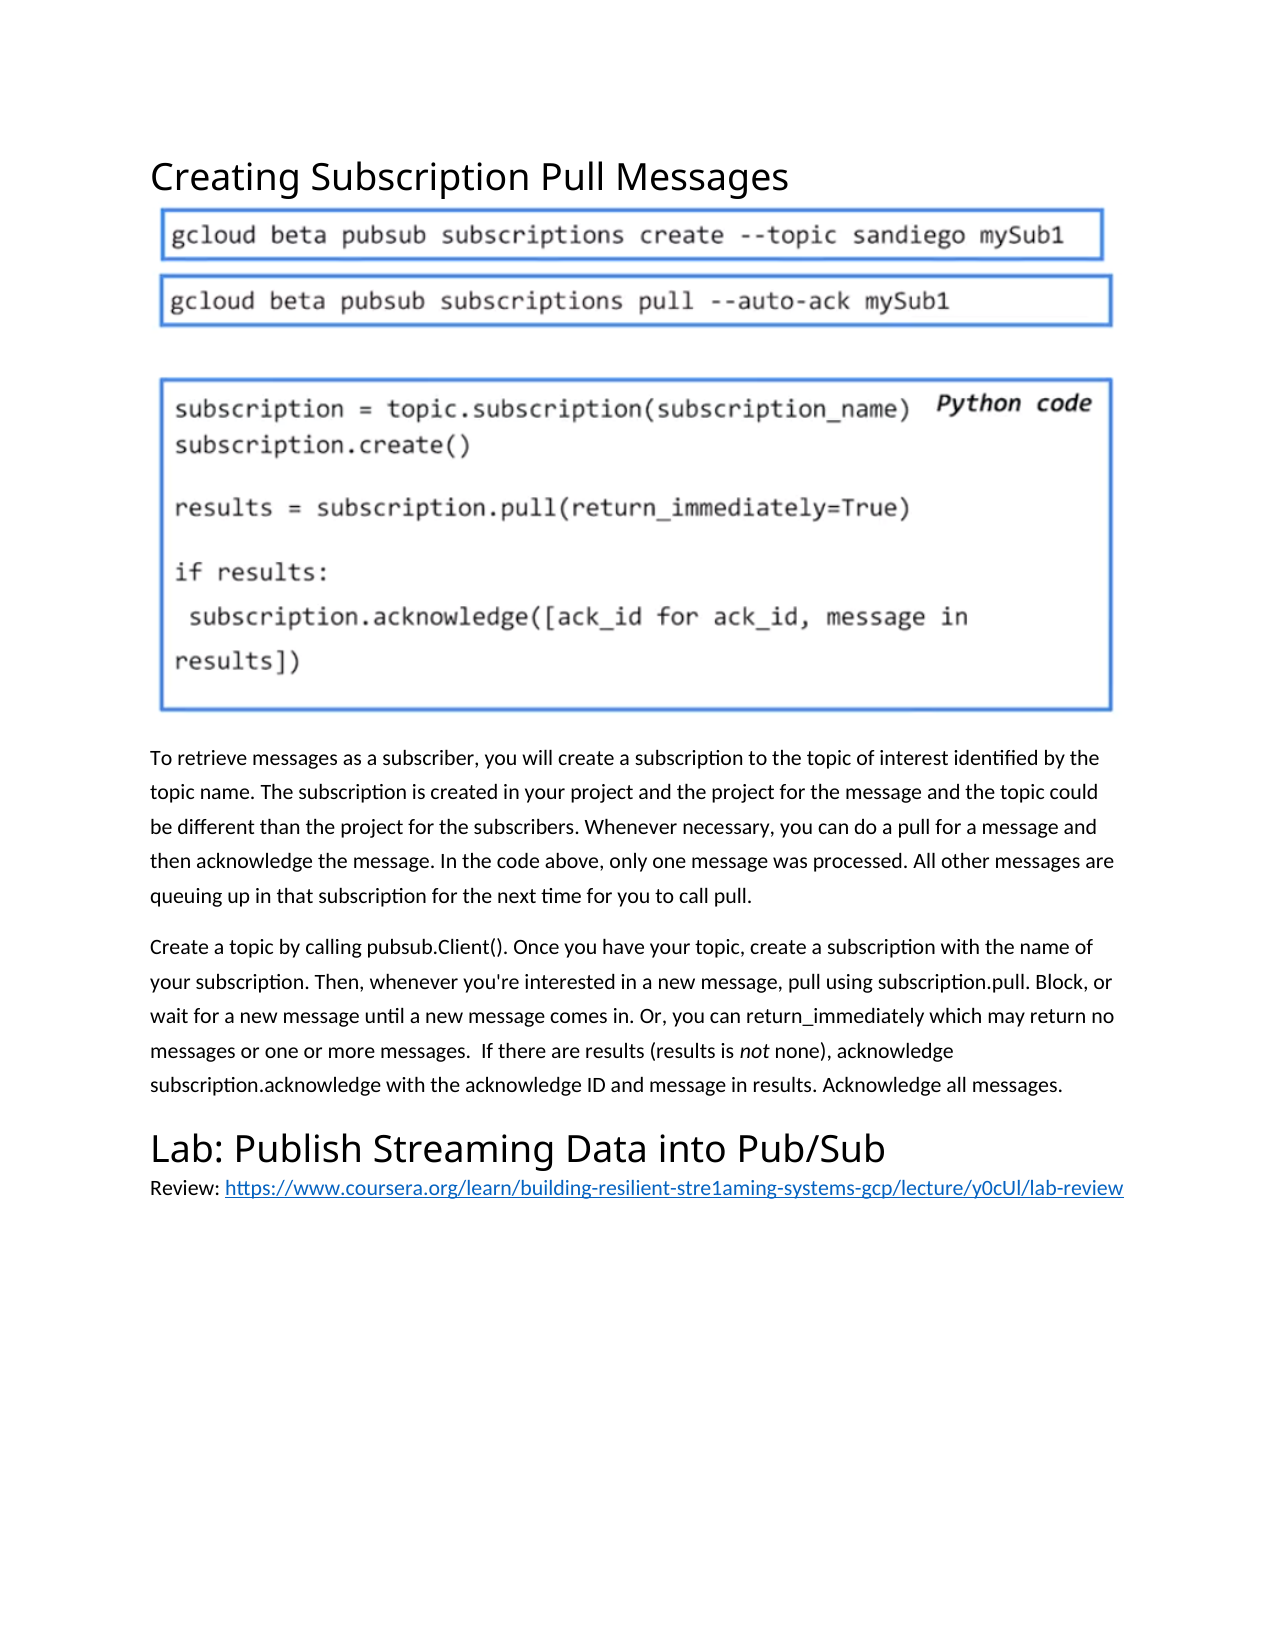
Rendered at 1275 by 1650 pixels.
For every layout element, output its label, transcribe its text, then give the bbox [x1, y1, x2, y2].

text Create a topic by calling pubsub.Client(). Once you have your topic, create a subscription with the name of your subscription. Then, whenever you're interested in a new message, pull using subscription.pull. Block, or wait for a new message until a new message comes in. Or, you can return_immediately which may return no messages or one or more messages. If there are results (results is not none), acknowledge subscription.acknowledge with the acknowledge ID and message in results. Acknowledge all messages. [150, 933, 1125, 1098]
subtitle Creating Subscription Pull Messages [150, 150, 1125, 201]
text Review: https://www.coursera.org/learn/building-resilient-stre1aming-systems-gcp/lecture/y0cUl/lab-review [150, 1174, 1125, 1201]
text To retrieve messages as a subscriber, you will create a subscription to the topic of interest identified by the topic name. The subscription is created in your project and the project for the message and the topic could be different than the project for the subscribers. Whenever necessary, you can do a pull for a message and then acknowledge the message. In the code above, only one message was processed. All other messages are queuing up in that subscription for the next time for you to call pull. [150, 744, 1125, 909]
subtitle Lab: Publish Streaming Data into Pub/Sub [150, 1123, 1125, 1174]
picture [150, 201, 1125, 719]
